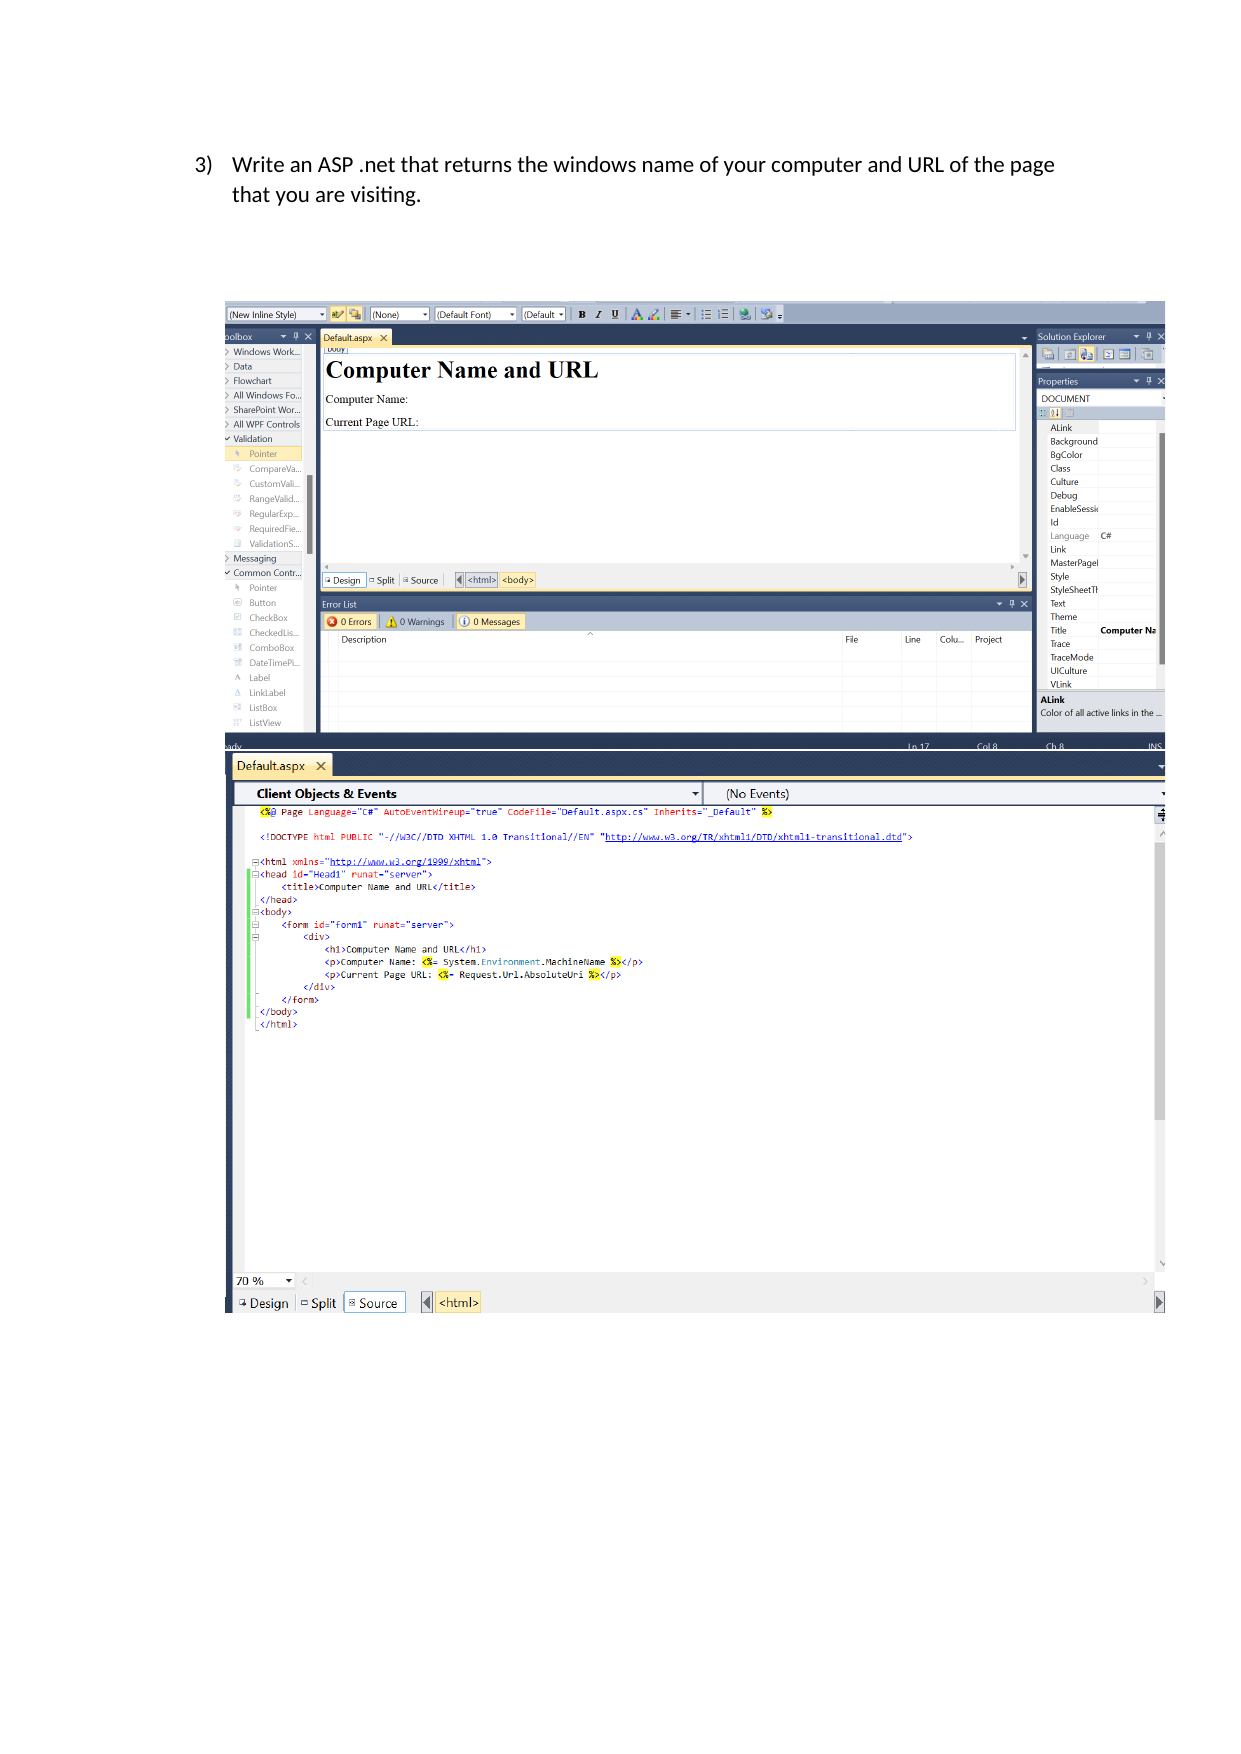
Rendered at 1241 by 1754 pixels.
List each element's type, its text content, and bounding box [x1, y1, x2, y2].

list Write an ASP .net that returns the windows name of your computer and URL of the page that you are visiting. [194, 150, 1090, 208]
picture [225, 751, 1166, 1313]
picture [225, 301, 1166, 749]
